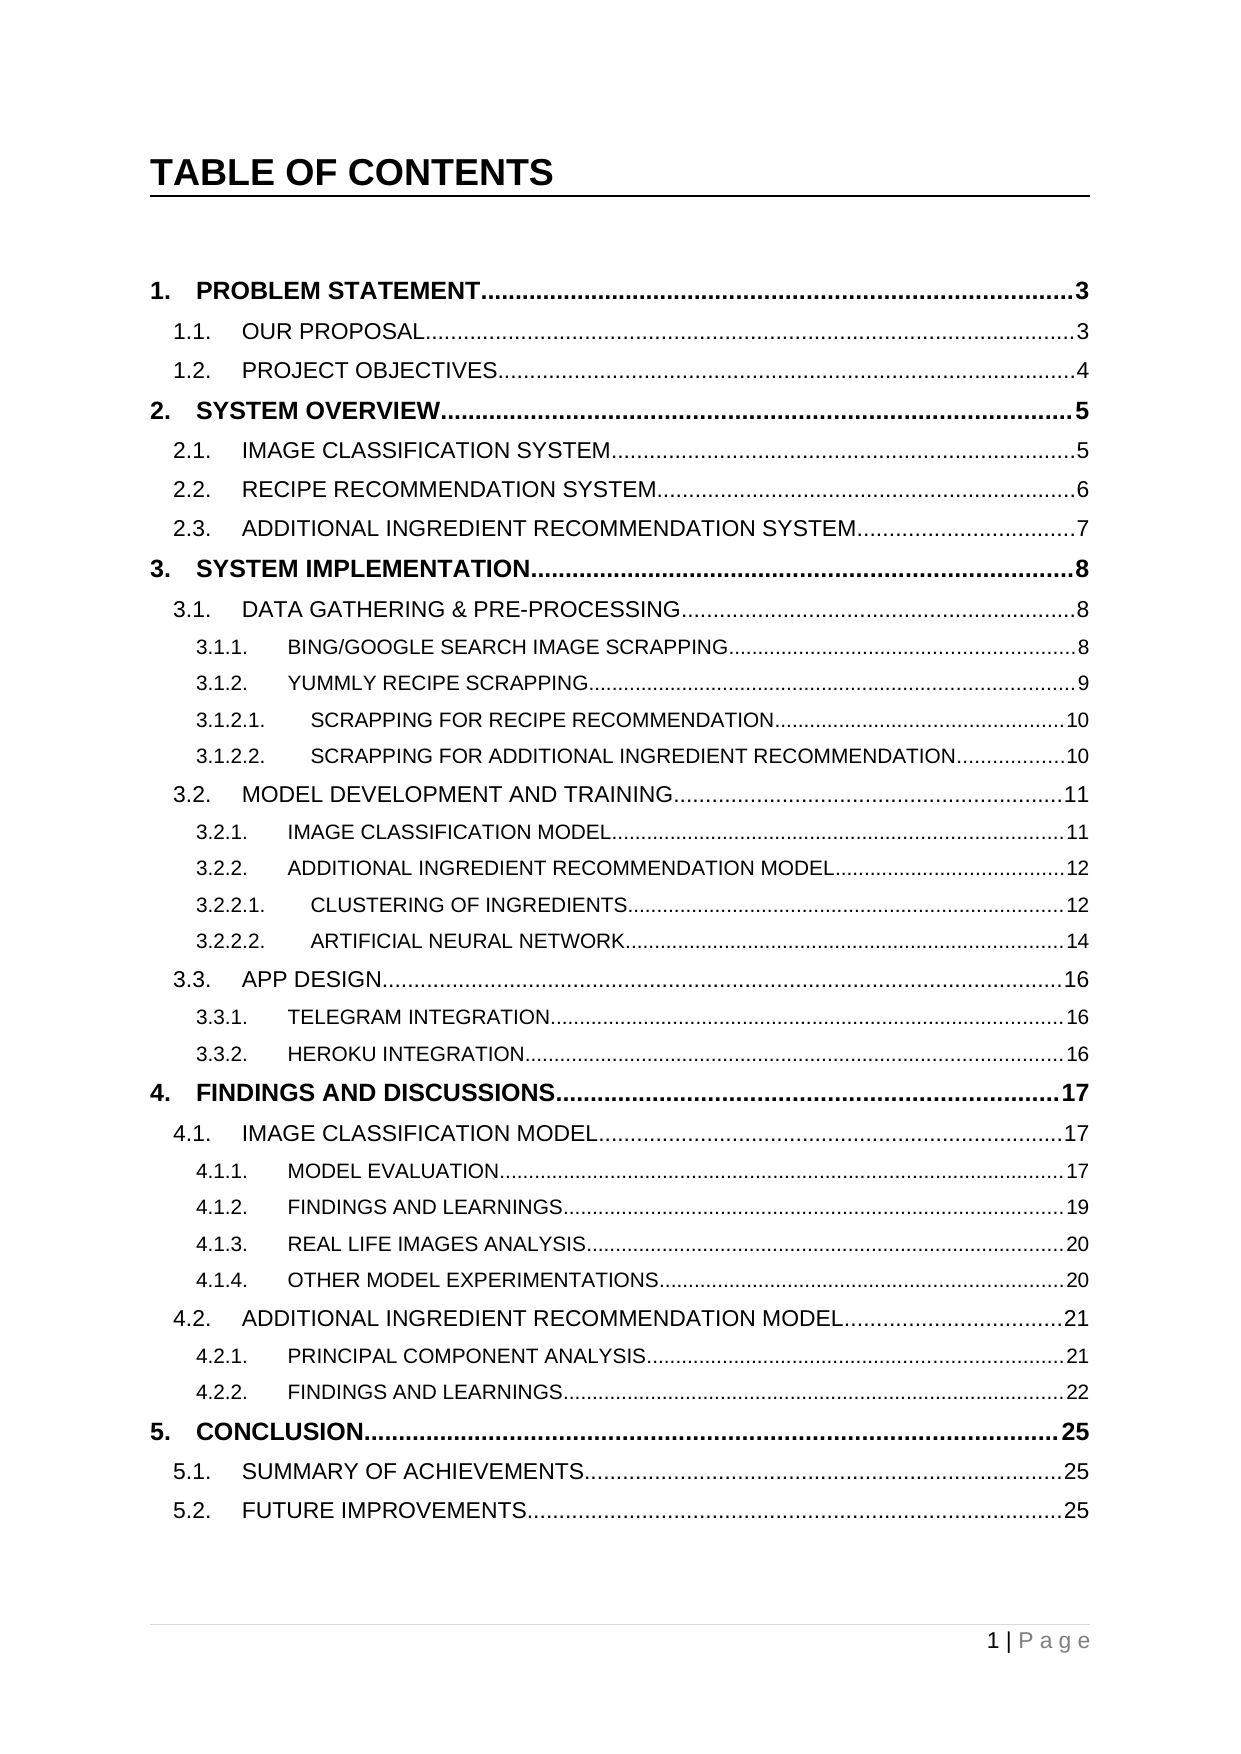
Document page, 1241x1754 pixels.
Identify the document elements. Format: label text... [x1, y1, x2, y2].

text 3.1.2.1. scrapping for recipe recommendation 10 [196, 708, 1090, 732]
text 4.1.1. Model Evaluation 17 [196, 1158, 1090, 1182]
text 3.1. Data Gathering & Pre-processinG 8 [173, 596, 1090, 622]
text 4.1.4. other model experimentations 20 [196, 1268, 1090, 1292]
text 3.2.1. Image classification model 11 [196, 820, 1090, 844]
text 4.1. Image classification model 17 [173, 1119, 1090, 1146]
text 3.2.2.1. CLUSTERING of ingredients 12 [196, 893, 1090, 917]
text 4.2.2. Findings and learnings 22 [196, 1380, 1090, 1404]
text 3.1.1. Bing/Google Search Image Scrapping 8 [196, 634, 1090, 658]
text 2. System Overview 5 [150, 396, 1090, 424]
text 3.2.2. Additional ingredient recommendation model 12 [196, 856, 1090, 880]
text 1.2. Project Objectives 4 [173, 357, 1090, 383]
text TABLE OF CONTENTS [150, 150, 1090, 195]
text 1. Problem Statement 3 [150, 276, 1090, 305]
text 3.3. app design 16 [173, 966, 1090, 992]
text 3.3.1. telegram integration 16 [196, 1005, 1090, 1029]
text 3. systeM implementation 8 [150, 554, 1090, 583]
text 3.2. Model DEVELOPMENT and Training 11 [173, 781, 1090, 807]
text 3.3.2. Heroku integration 16 [196, 1041, 1090, 1065]
text 2.1. Image classification system 5 [173, 437, 1090, 463]
text 5.2. Future ImprovementS 25 [173, 1497, 1090, 1523]
text 3.2.2.2. ARtificial neural network 14 [196, 929, 1090, 953]
text 2.2. recipe recommendation System 6 [173, 476, 1090, 502]
text 1.1. Our Proposal 3 [173, 318, 1090, 344]
text 3.1.2.2. scrapping for additional ingredient recommendation 10 [196, 744, 1090, 768]
text 4.2. additional ingredient Recommendation model 21 [173, 1305, 1090, 1331]
text 5.1. SUMMary of achievements 25 [173, 1458, 1090, 1484]
text 5. conclusion 25 [150, 1417, 1090, 1446]
text 2.3. Additional ingredient recommendation system 7 [173, 515, 1090, 541]
text 3.1.2. YUMMLY RECIPE SCRAPPING 9 [196, 671, 1090, 695]
text 4. findings and discussions 17 [150, 1078, 1090, 1107]
text 4.2.1. Principal component analysis 21 [196, 1344, 1090, 1368]
text 4.1.2. Findings and learnings 19 [196, 1195, 1090, 1219]
text 4.1.3. REAL life IMAGES ANALYSIS 20 [196, 1232, 1090, 1256]
